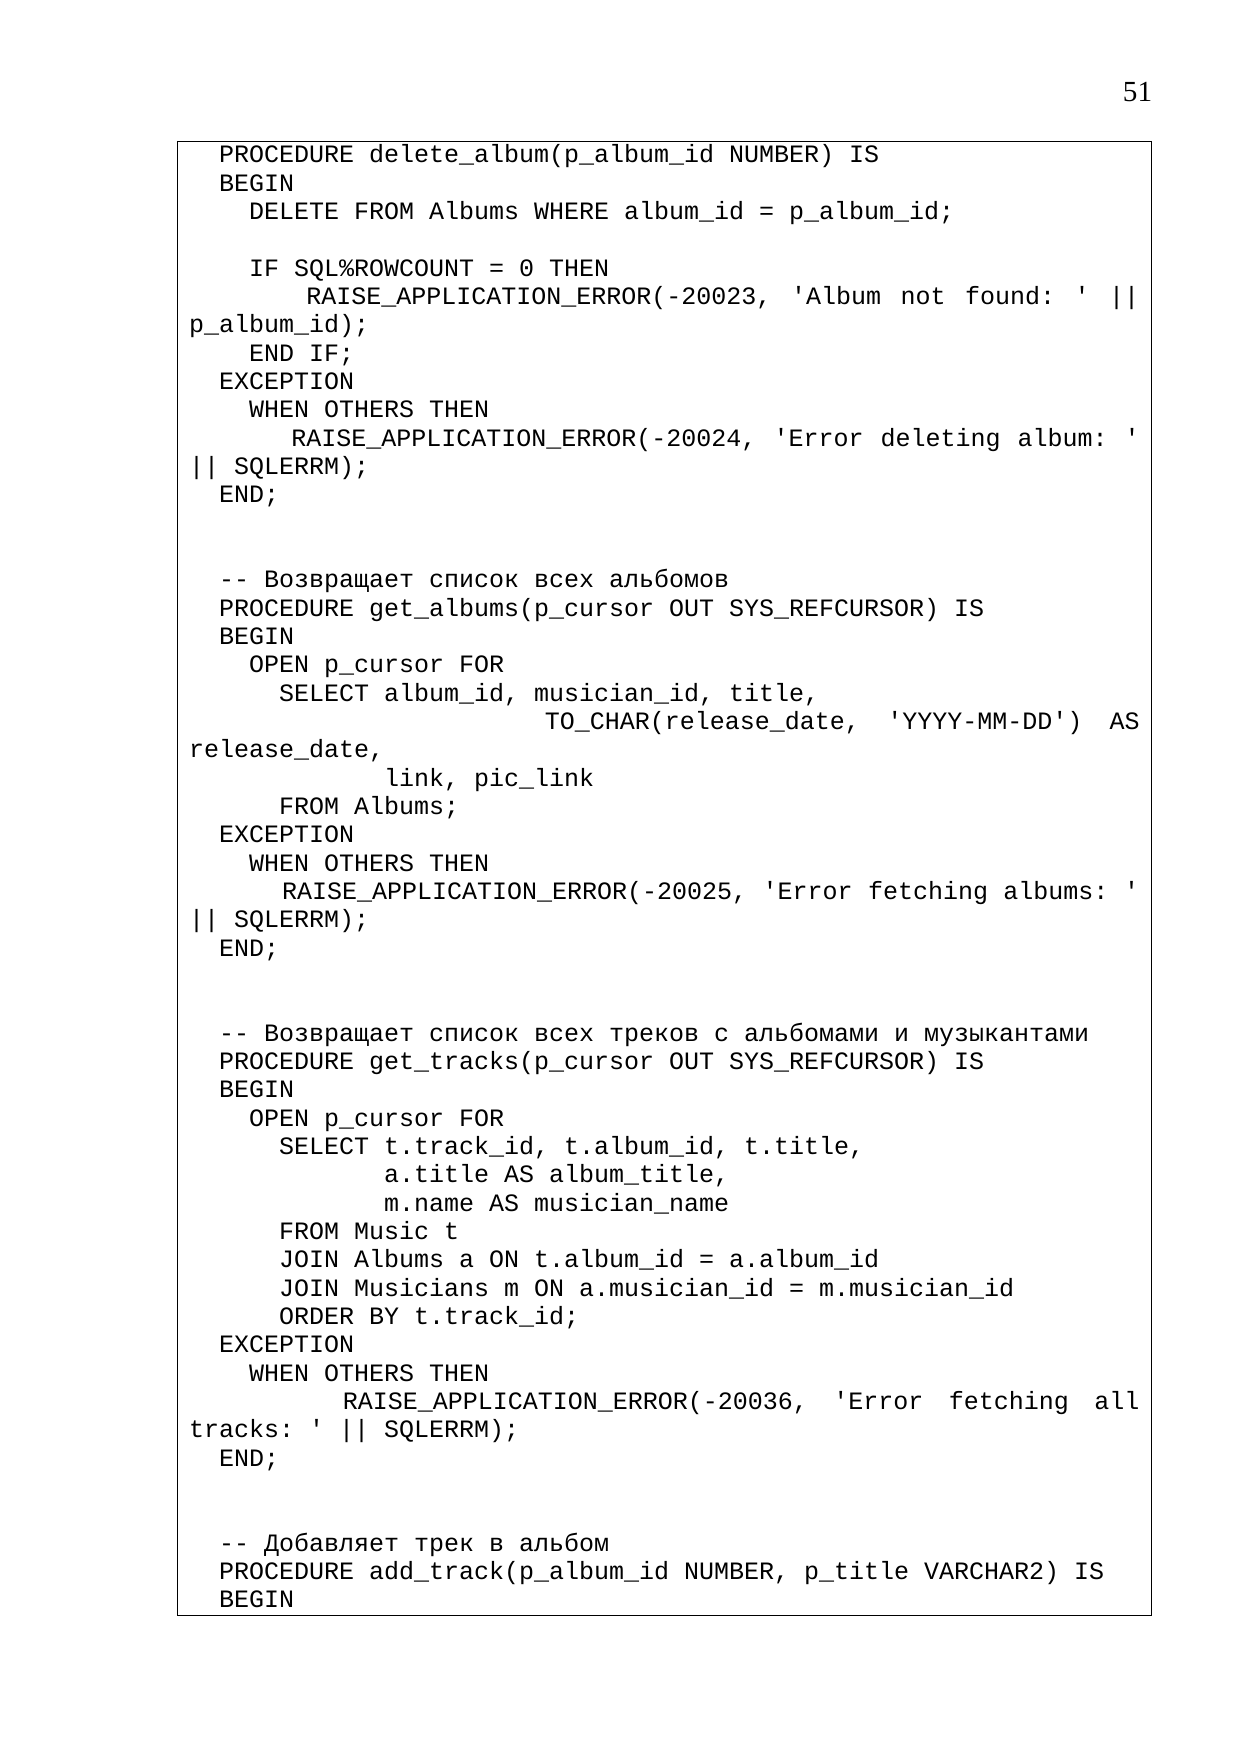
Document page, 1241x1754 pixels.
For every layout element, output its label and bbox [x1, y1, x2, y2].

table_header [178, 142, 1151, 1615]
